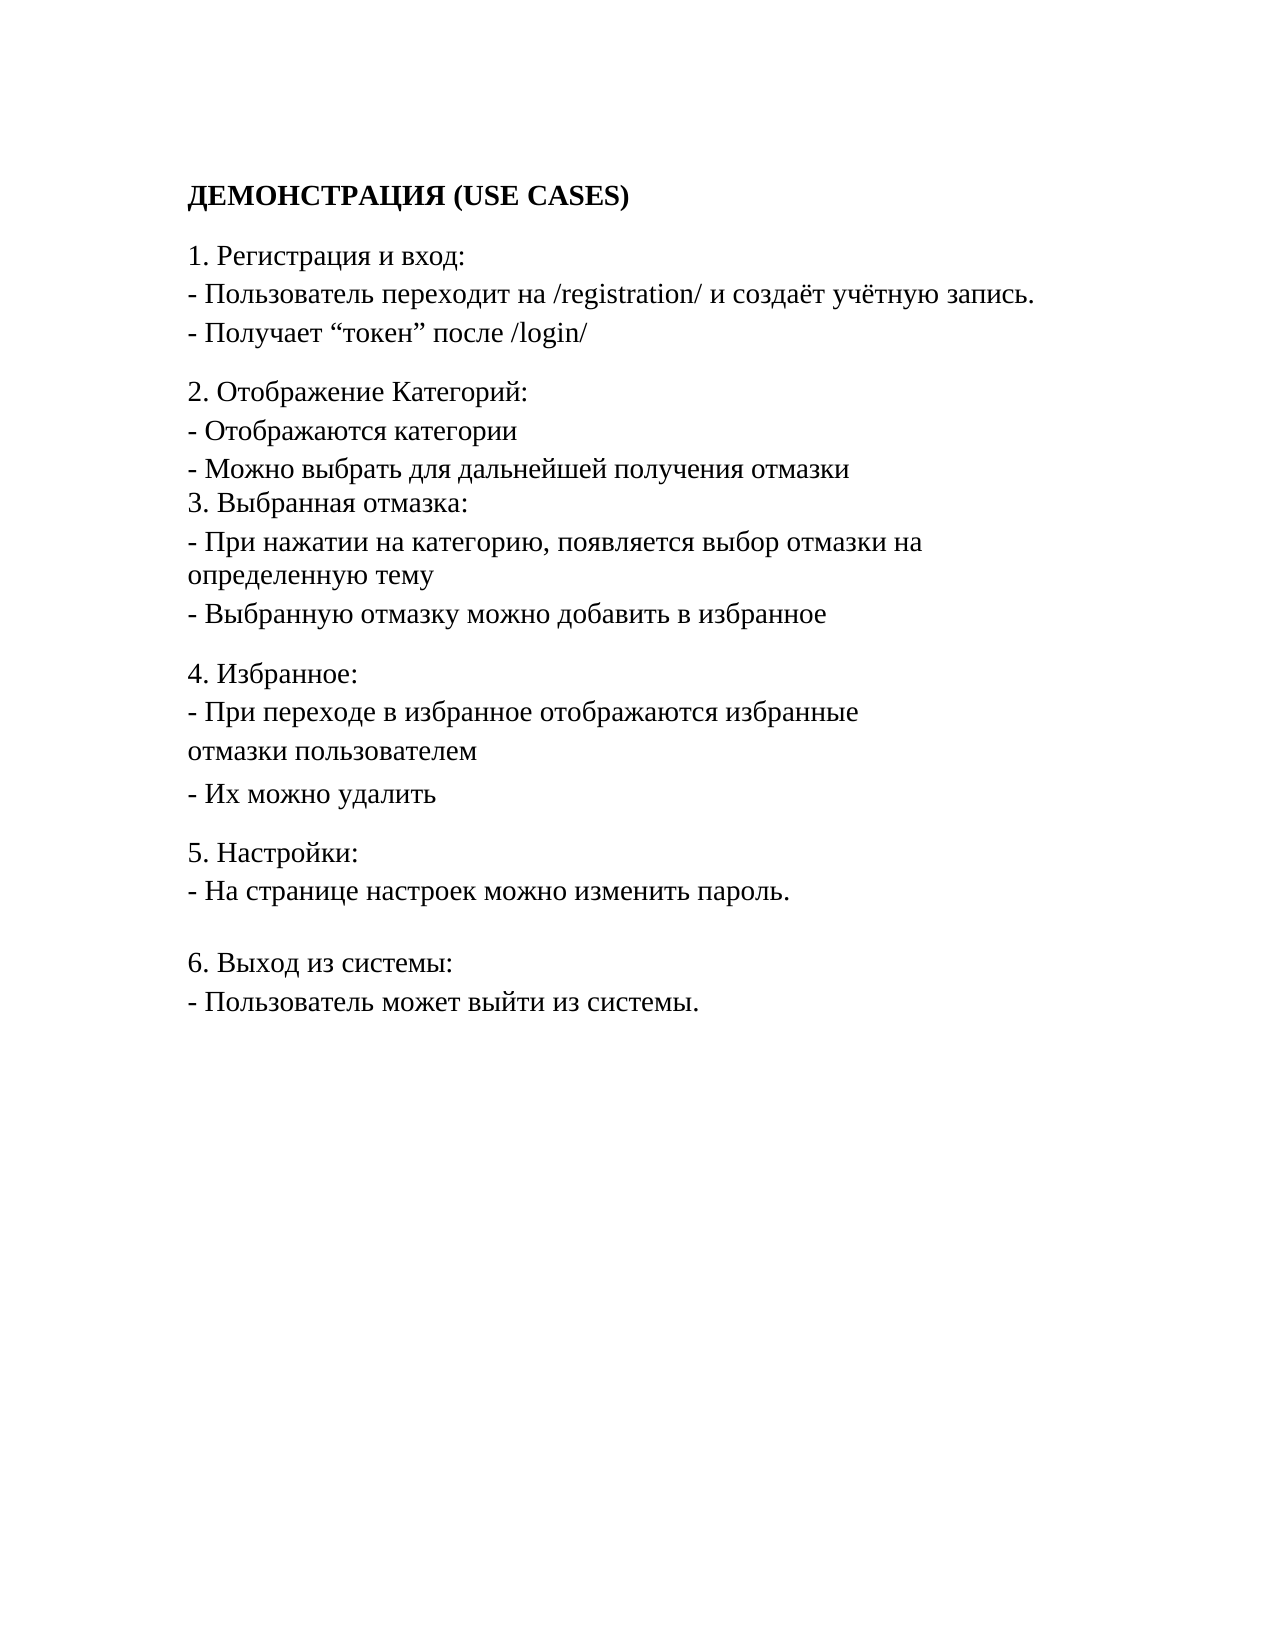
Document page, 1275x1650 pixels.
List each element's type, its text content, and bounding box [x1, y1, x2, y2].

list Отображаются категории [187, 413, 1162, 446]
list Отображение Категорий: [187, 374, 1162, 408]
list Настройки: [187, 835, 1162, 868]
list Выбранную отмазку можно добавить в избранное [187, 597, 1043, 630]
list Можно выбрать для дальнейшей получения отмазки [187, 451, 1162, 485]
list Избранное: [187, 656, 1162, 689]
list Выбранная отмазка: [187, 485, 1162, 518]
list Пользователь переходит на /registration/ и создаёт учётную запись. [187, 276, 1162, 310]
list Регистрация и вход: [187, 238, 1162, 271]
subtitle ДЕМОНСТРАЦИЯ (USE CASES) [187, 178, 1162, 212]
list Получает “токен” после /login/ [187, 315, 1162, 349]
list При нажатии на категорию, появляется выбор отмазки на определенную тему [187, 524, 1043, 591]
list На странице настроек можно изменить пароль. [187, 873, 994, 907]
list При переходе в избранное отображаются избранные отмазки пользователем [187, 694, 964, 766]
list Пользователь может выйти из системы. [187, 984, 1026, 1018]
list Выход из системы: [187, 946, 1162, 979]
list Их можно удалить [187, 776, 964, 810]
